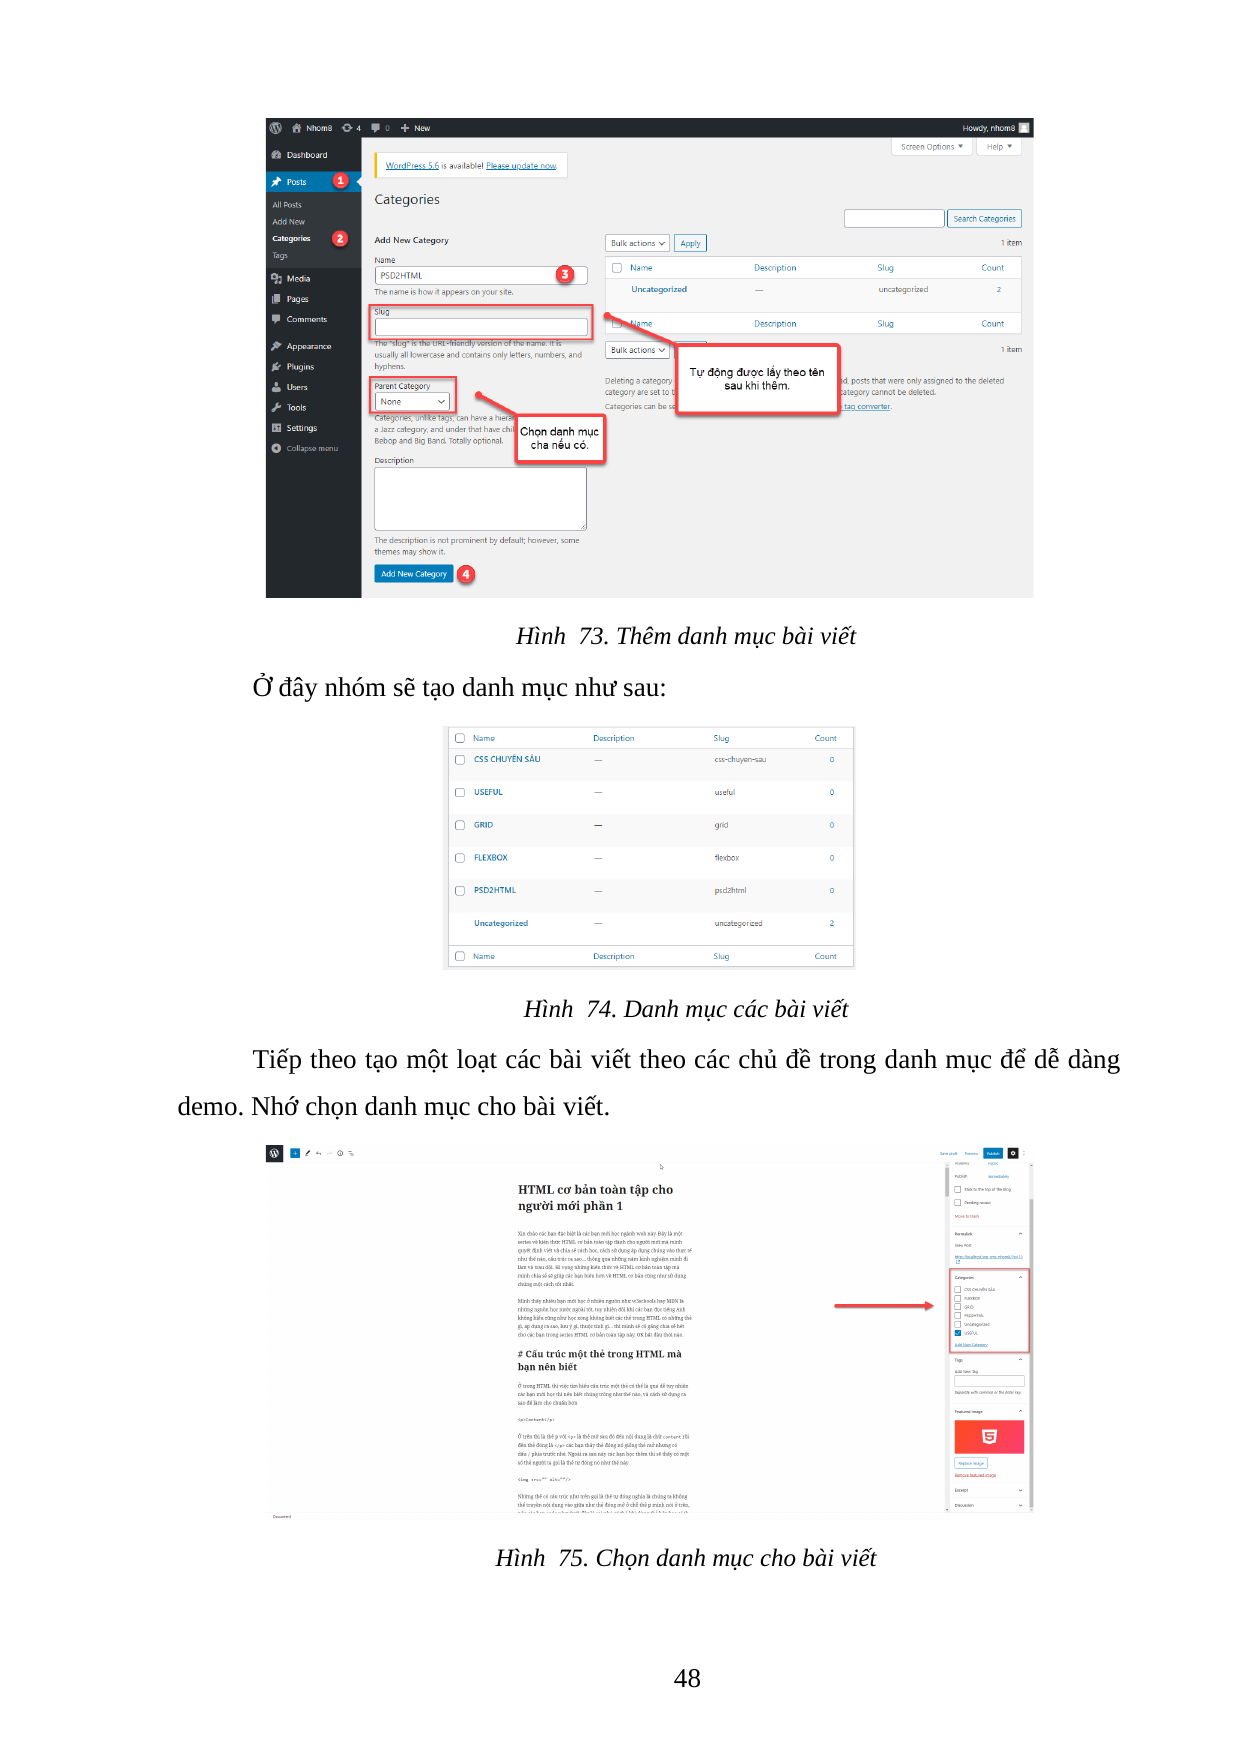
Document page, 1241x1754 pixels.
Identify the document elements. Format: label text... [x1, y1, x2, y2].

text Hình 74. Danh mục các bài viết [177, 994, 1122, 1022]
text Ở đây nhóm sẽ tạo danh mục như sau: [177, 671, 1122, 702]
text Tiếp theo tạo một loạt các bài viết theo các chủ đề trong danh mục để dễ dàng demo. Nhớ chọn danh mục cho bài viết. [177, 1043, 1122, 1121]
text Hình 75. Chọn danh mục cho bài viết [177, 1543, 1122, 1572]
picture [442, 726, 857, 970]
picture [265, 1145, 1034, 1520]
text Hình 73. Thêm danh mục bài viết [177, 621, 1122, 650]
picture [265, 118, 1034, 598]
